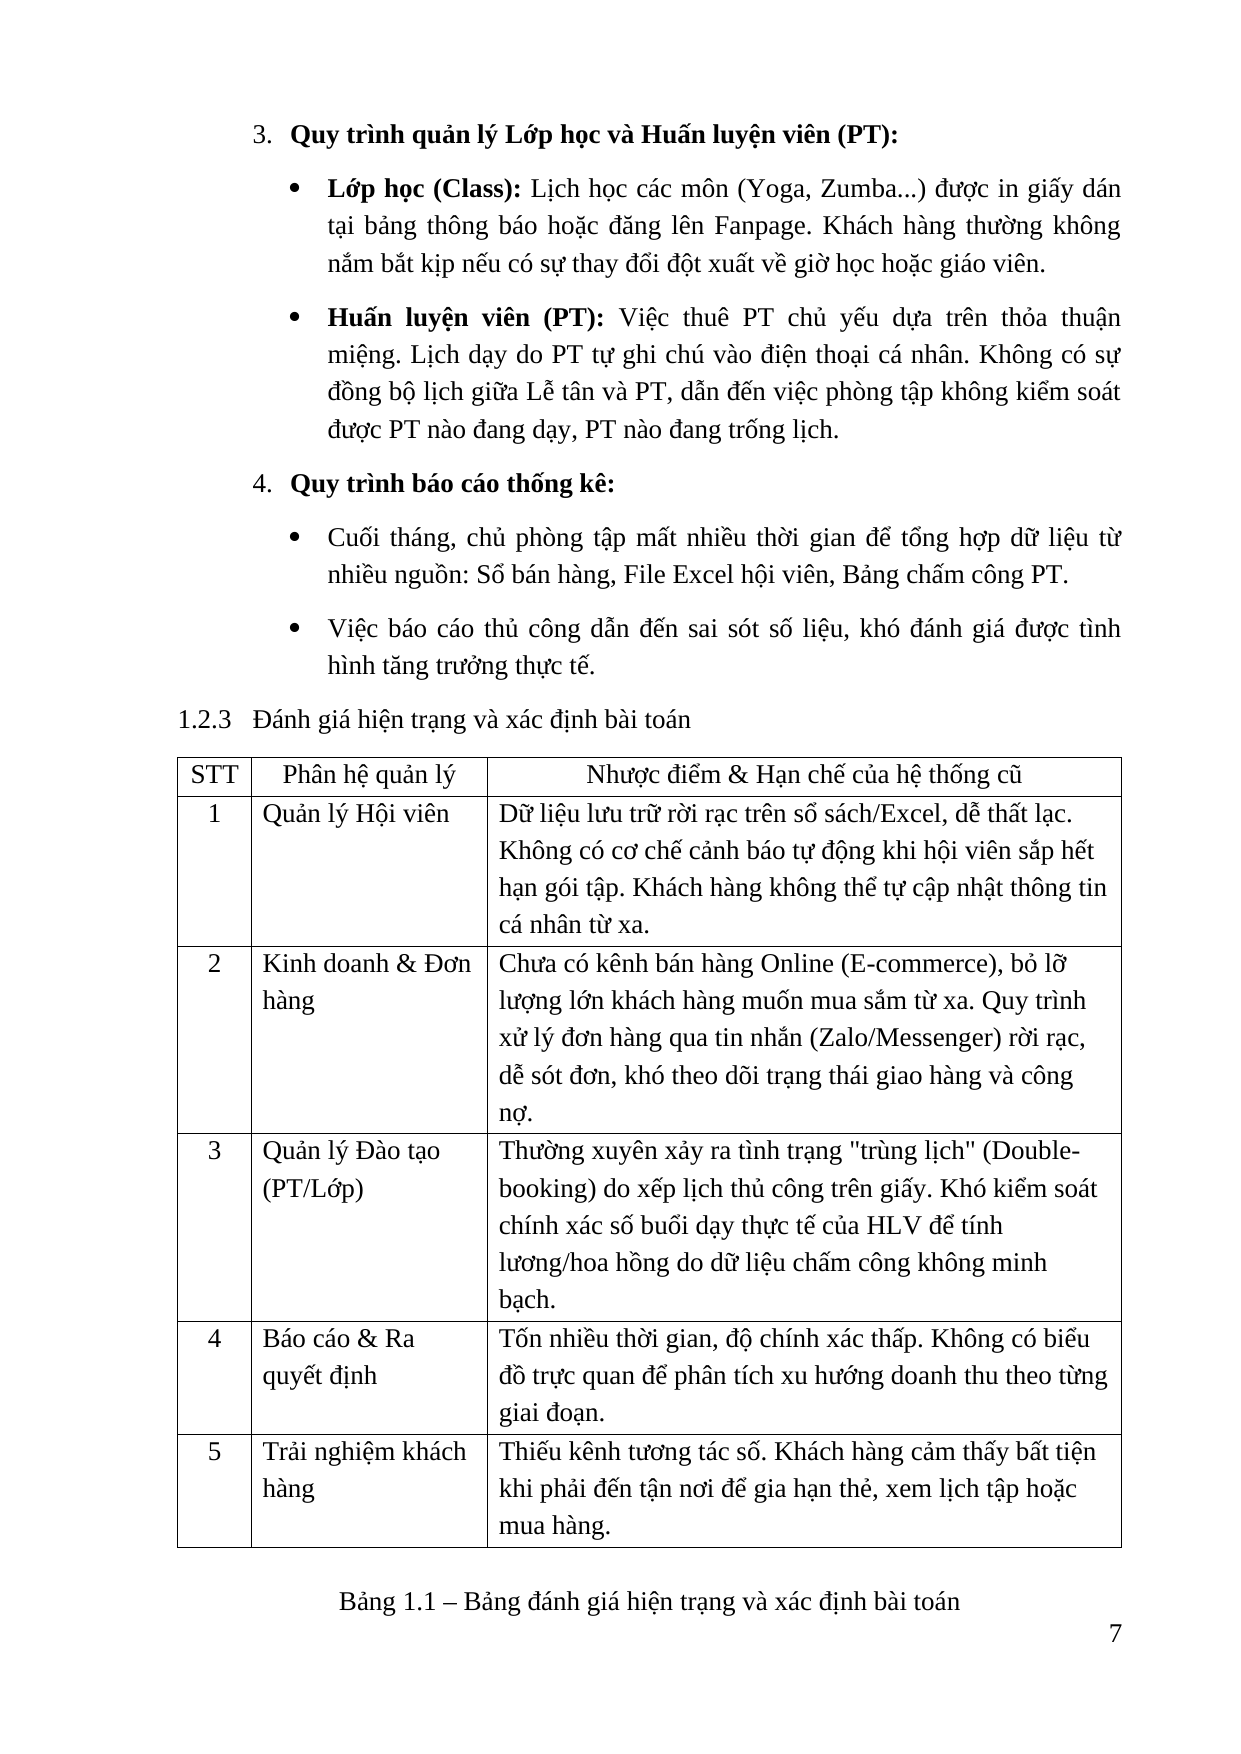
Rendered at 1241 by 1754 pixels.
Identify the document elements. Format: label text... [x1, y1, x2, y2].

table_cell Báo cáo & Ra quyết định [252, 1322, 487, 1434]
table_cell 1 [178, 797, 251, 946]
list Việc báo cáo thủ công dẫn đến sai sót số liệu, khó đánh giá được tình hình tăng trưởng thực tế. [290, 612, 1122, 681]
table_cell Trải nghiệm khách hàng [252, 1435, 487, 1547]
table_cell Quản lý Đào tạo (PT/Lớp) [252, 1134, 487, 1321]
table_cell Chưa có kênh bán hàng Online (E-commerce), bỏ lỡ lượng lớn khách hàng muốn mua sắm từ xa. Quy trình xử lý đơn hàng qua tin nhắn (Zalo/Messenger) rời rạc, dễ sót đơn, khó theo dõi trạng thái giao hàng và công nợ. [488, 947, 1121, 1133]
list Cuối tháng, chủ phòng tập mất nhiều thời gian để tổng hợp dữ liệu từ nhiều nguồn: Sổ bán hàng, File Excel hội viên, Bảng chấm công PT. [290, 521, 1122, 589]
table_header Nhược điểm & Hạn chế của hệ thống cũ [488, 758, 1121, 796]
table_cell 5 [178, 1435, 251, 1547]
table_cell Dữ liệu lưu trữ rời rạc trên sổ sách/Excel, dễ thất lạc. Không có cơ chế cảnh báo tự động khi hội viên sắp hết hạn gói tập. Khách hàng không thể tự cập nhật thông tin cá nhân từ xa. [488, 797, 1121, 946]
table_cell Tốn nhiều thời gian, độ chính xác thấp. Không có biểu đồ trực quan để phân tích xu hướng doanh thu theo từng giai đoạn. [488, 1322, 1121, 1434]
list Lớp học (Class): Lịch học các môn (Yoga, Zumba...) được in giấy dán tại bảng thông báo hoặc đăng lên Fanpage. Khách hàng thường không nắm bắt kịp nếu có sự thay đổi đột xuất về giờ học hoặc giáo viên. [290, 172, 1122, 278]
subtitle Đánh giá hiện trạng và xác định bài toán [177, 703, 1122, 734]
table_header STT [178, 758, 251, 796]
text Bảng 1.1 – Bảng đánh giá hiện trạng và xác định bài toán [177, 1548, 1122, 1616]
table_cell Kinh doanh & Đơn hàng [252, 947, 487, 1133]
table_cell 2 [178, 947, 251, 1133]
list Quy trình quản lý Lớp học và Huấn luyện viên (PT): [252, 118, 1122, 149]
table_cell 3 [178, 1134, 251, 1321]
table_cell Thường xuyên xảy ra tình trạng "trùng lịch" (Double-booking) do xếp lịch thủ công trên giấy. Khó kiểm soát chính xác số buổi dạy thực tế của HLV để tính lương/hoa hồng do dữ liệu chấm công không minh bạch. [488, 1134, 1121, 1321]
table_cell 4 [178, 1322, 251, 1434]
table_cell Thiếu kênh tương tác số. Khách hàng cảm thấy bất tiện khi phải đến tận nơi để gia hạn thẻ, xem lịch tập hoặc mua hàng. [488, 1435, 1121, 1547]
table_cell Quản lý Hội viên [252, 797, 487, 946]
list Huấn luyện viên (PT): Việc thuê PT chủ yếu dựa trên thỏa thuận miệng. Lịch dạy do PT tự ghi chú vào điện thoại cá nhân. Không có sự đồng bộ lịch giữa Lễ tân và PT, dẫn đến việc phòng tập không kiểm soát được PT nào đang dạy, PT nào đang trống lịch. [290, 301, 1122, 444]
list Quy trình báo cáo thống kê: [252, 467, 1122, 498]
table_header Phân hệ quản lý [252, 758, 487, 796]
